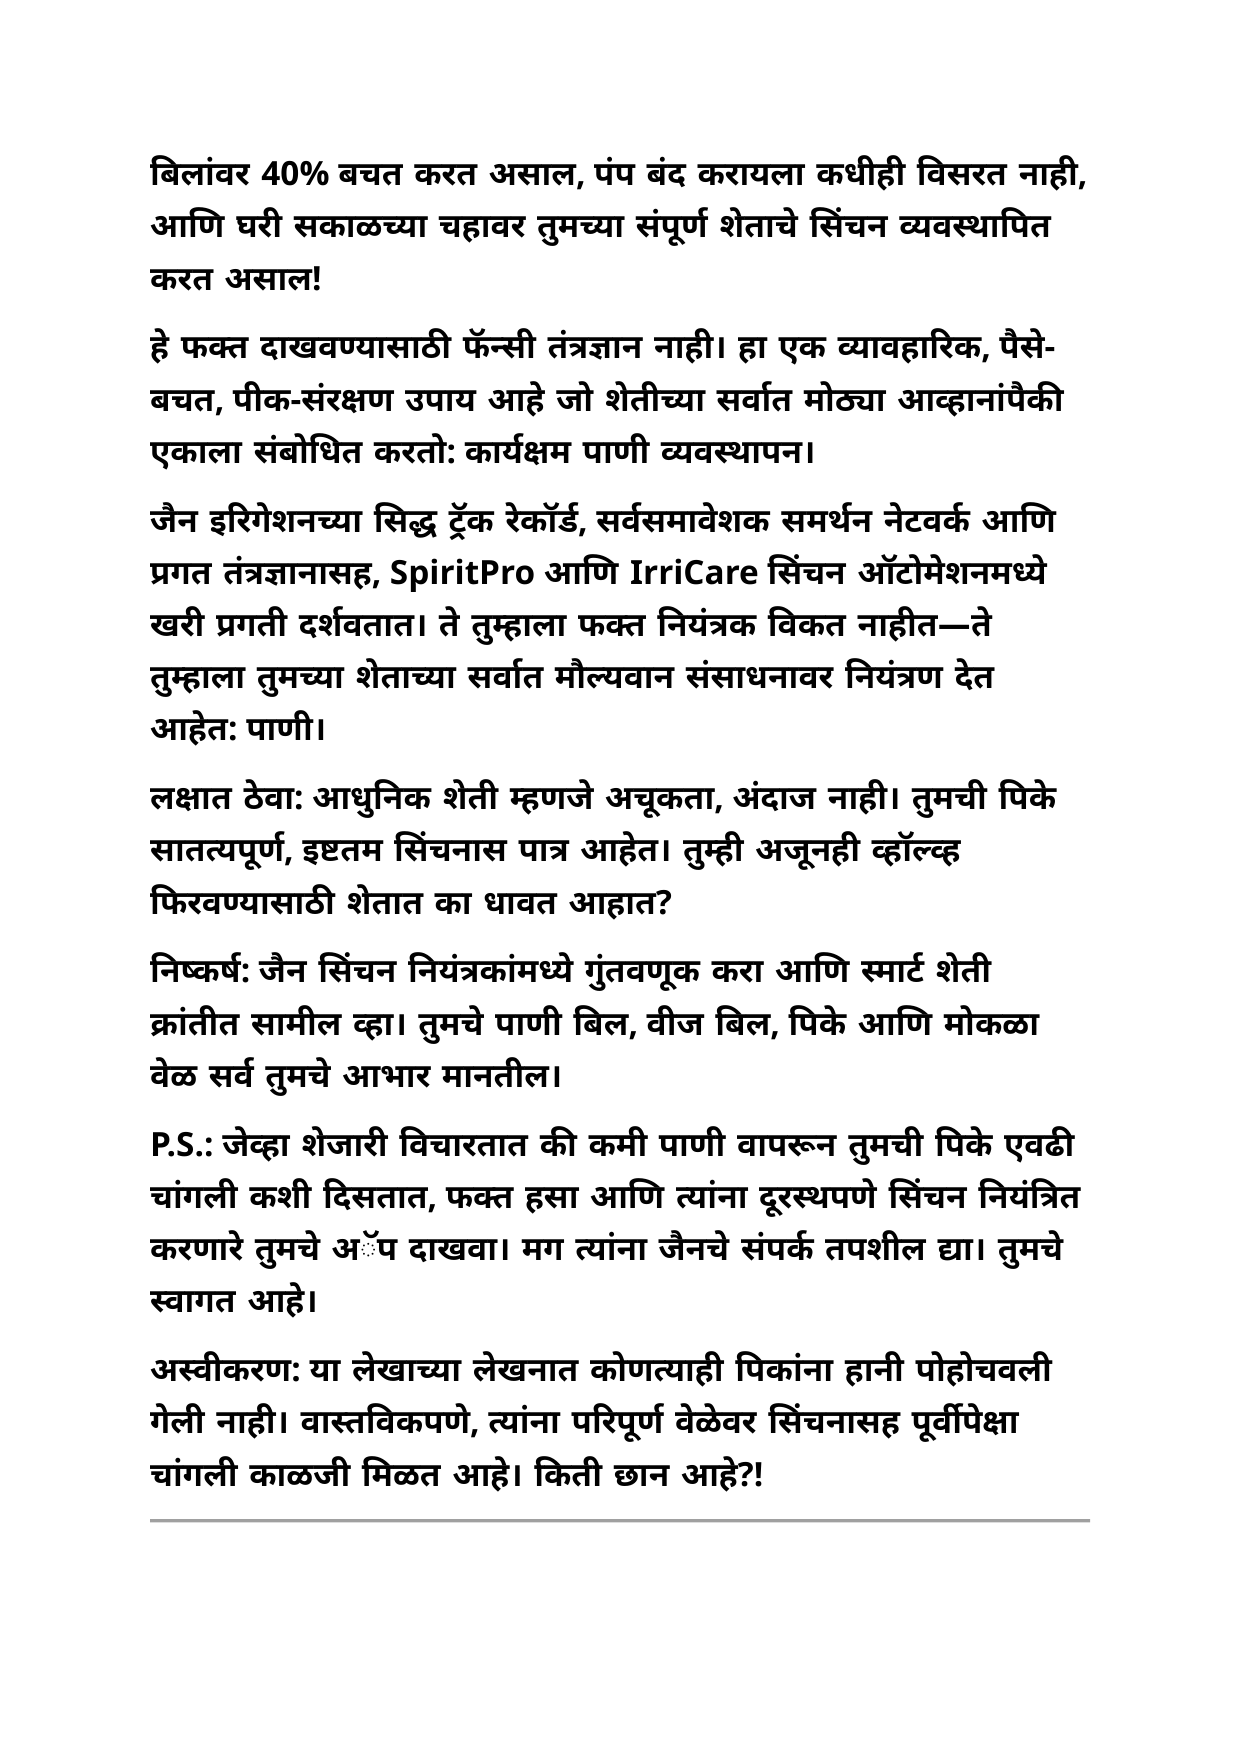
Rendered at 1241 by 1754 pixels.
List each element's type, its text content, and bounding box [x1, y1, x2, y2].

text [150, 150, 1090, 300]
text P.S.: जेव्हा शेजारी विचारतात की कमी पाणी वापरून तुमची पिके एवढी चांगली कशी दिसतात, फक्त हसा आणि त्यांना दूरस्थपणे सिंचन नियंत्रित करणारे तुमचे अॅप दाखवा। मग त्यांना जैनचे संपर्क तपशील द्या। तुमचे स्वागत आहे। [150, 1121, 1090, 1322]
text अस्वीकरण: या लेखाच्या लेखनात कोणत्याही पिकांना हानी पोहोचवली गेली नाही। वास्तविकपणे, त्यांना परिपूर्ण वेळेवर सिंचनासह पूर्वीपेक्षा चांगली काळजी मिळत आहे। किती छान आहे?! [150, 1346, 1090, 1496]
text हे फक्त दाखवण्यासाठी फॅन्सी तंत्रज्ञान नाही। हा एक व्यावहारिक, पैसे-बचत, पीक-संरक्षण उपाय आहे जो शेतीच्या सर्वात मोठ्या आव्हानांपैकी एकाला संबोधित करतो: कार्यक्षम पाणी व्यवस्थापन। [150, 323, 1090, 473]
text निष्कर्ष: जैन सिंचन नियंत्रकांमध्ये गुंतवणूक करा आणि स्मार्ट शेती क्रांतीत सामील व्हा। तुमचे पाणी बिल, वीज बिल, पिके आणि मोकळा वेळ सर्व तुमचे आभार मानतील। [150, 947, 1090, 1097]
text जैन इरिगेशनच्या सिद्ध ट्रॅक रेकॉर्ड, सर्वसमावेशक समर्थन नेटवर्क आणि प्रगत तंत्रज्ञानासह, SpiritPro आणि IrriCare सिंचन ऑटोमेशनमध्ये खरी प्रगती दर्शवतात। ते तुम्हाला फक्त नियंत्रक विकत नाहीत—ते तुम्हाला तुमच्या शेताच्या सर्वात मौल्यवान संसाधनावर नियंत्रण देत आहेत: पाणी। [150, 496, 1090, 751]
text लक्षात ठेवा: आधुनिक शेती म्हणजे अचूकता, अंदाज नाही। तुमची पिके सातत्यपूर्ण, इष्टतम सिंचनास पात्र आहेत। तुम्ही अजूनही व्हॉल्व्ह फिरवण्यासाठी शेतात का धावत आहात? [150, 774, 1090, 924]
